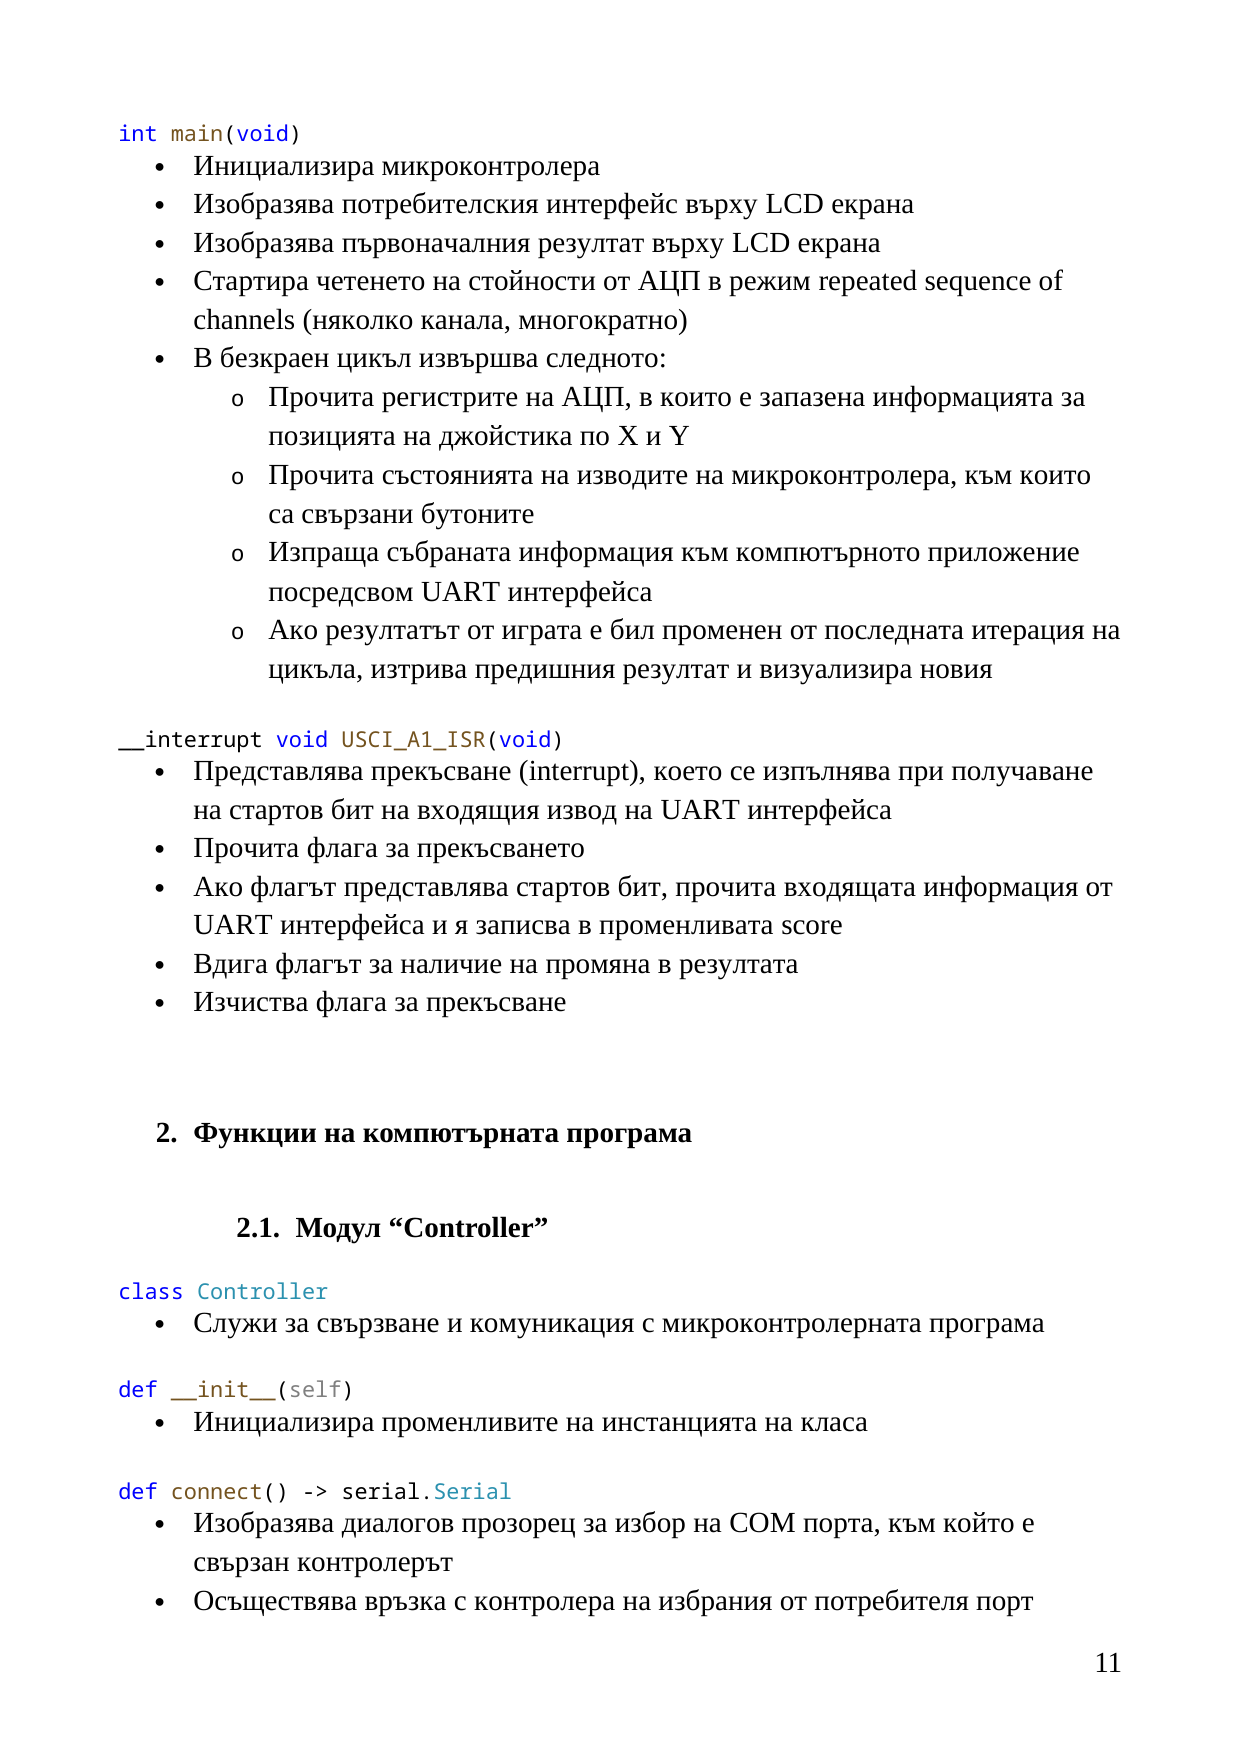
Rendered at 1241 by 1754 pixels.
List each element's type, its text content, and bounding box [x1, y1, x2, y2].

list Инициализира променливите на инстанцията на класа [156, 1404, 1122, 1437]
list В безкраен цикъл извършва следното: [156, 341, 1122, 374]
text def __init__(self) [118, 1374, 1122, 1404]
list Осъществява връзка с контролера на избрания от потребителя порт [156, 1583, 1122, 1616]
list Изпраща събраната информация към компютърното приложение посредсвом UART интерфейса [231, 534, 1122, 607]
subtitle Модул “Controller” [236, 1210, 1122, 1243]
list Изобразява диалогов прозорец за избор на COM порта, към който е свързан контролерът [156, 1506, 1122, 1578]
list Изобразява първоначалния резултат върху LCD екрана [156, 225, 1122, 258]
text def connect() -> serial.Serial [118, 1476, 1122, 1506]
list Вдига флагът за наличие на промяна в резултата [156, 946, 1122, 979]
text __interrupt void USCI_A1_ISR(void) [118, 723, 1122, 753]
list Служи за свързване и комуникация с микроконтролерната програма [156, 1306, 1122, 1339]
list Ако флагът представлява стартов бит, прочита входящата информация от UART интерфейса и я записва в променливата score [156, 869, 1122, 941]
subtitle Функции на компютърната програма [156, 1115, 1122, 1149]
list Инициализира микроконтролера [156, 148, 1122, 181]
list Ако резултатът от играта е бил променен от последната итерация на цикъла, изтрива предишния резултат и визуализира новия [231, 612, 1122, 685]
list Прочита състоянията на изводите на микроконтролера, към които са свързани бутоните [231, 457, 1122, 529]
list Представлява прекъсване (interrupt), което се изпълнява при получаване на стартов бит на входящия извод на UART интерфейса [156, 753, 1122, 825]
list Прочита флага за прекъсването [156, 830, 1122, 864]
list Изчиства флага за прекъсване [156, 984, 1122, 1018]
text int main(void) [118, 118, 1122, 148]
text class Controller [118, 1276, 1122, 1306]
list Прочита регистрите на АЦП, в които е запазена информацията за позицията на джойстика по X и Y [231, 379, 1122, 452]
list Изобразява потребителския интерфейс върху LCD екрана [156, 186, 1122, 220]
list Стартира четенето на стойности от АЦП в режим repeated sequence of channels (няколко канала, многократно) [156, 263, 1122, 336]
